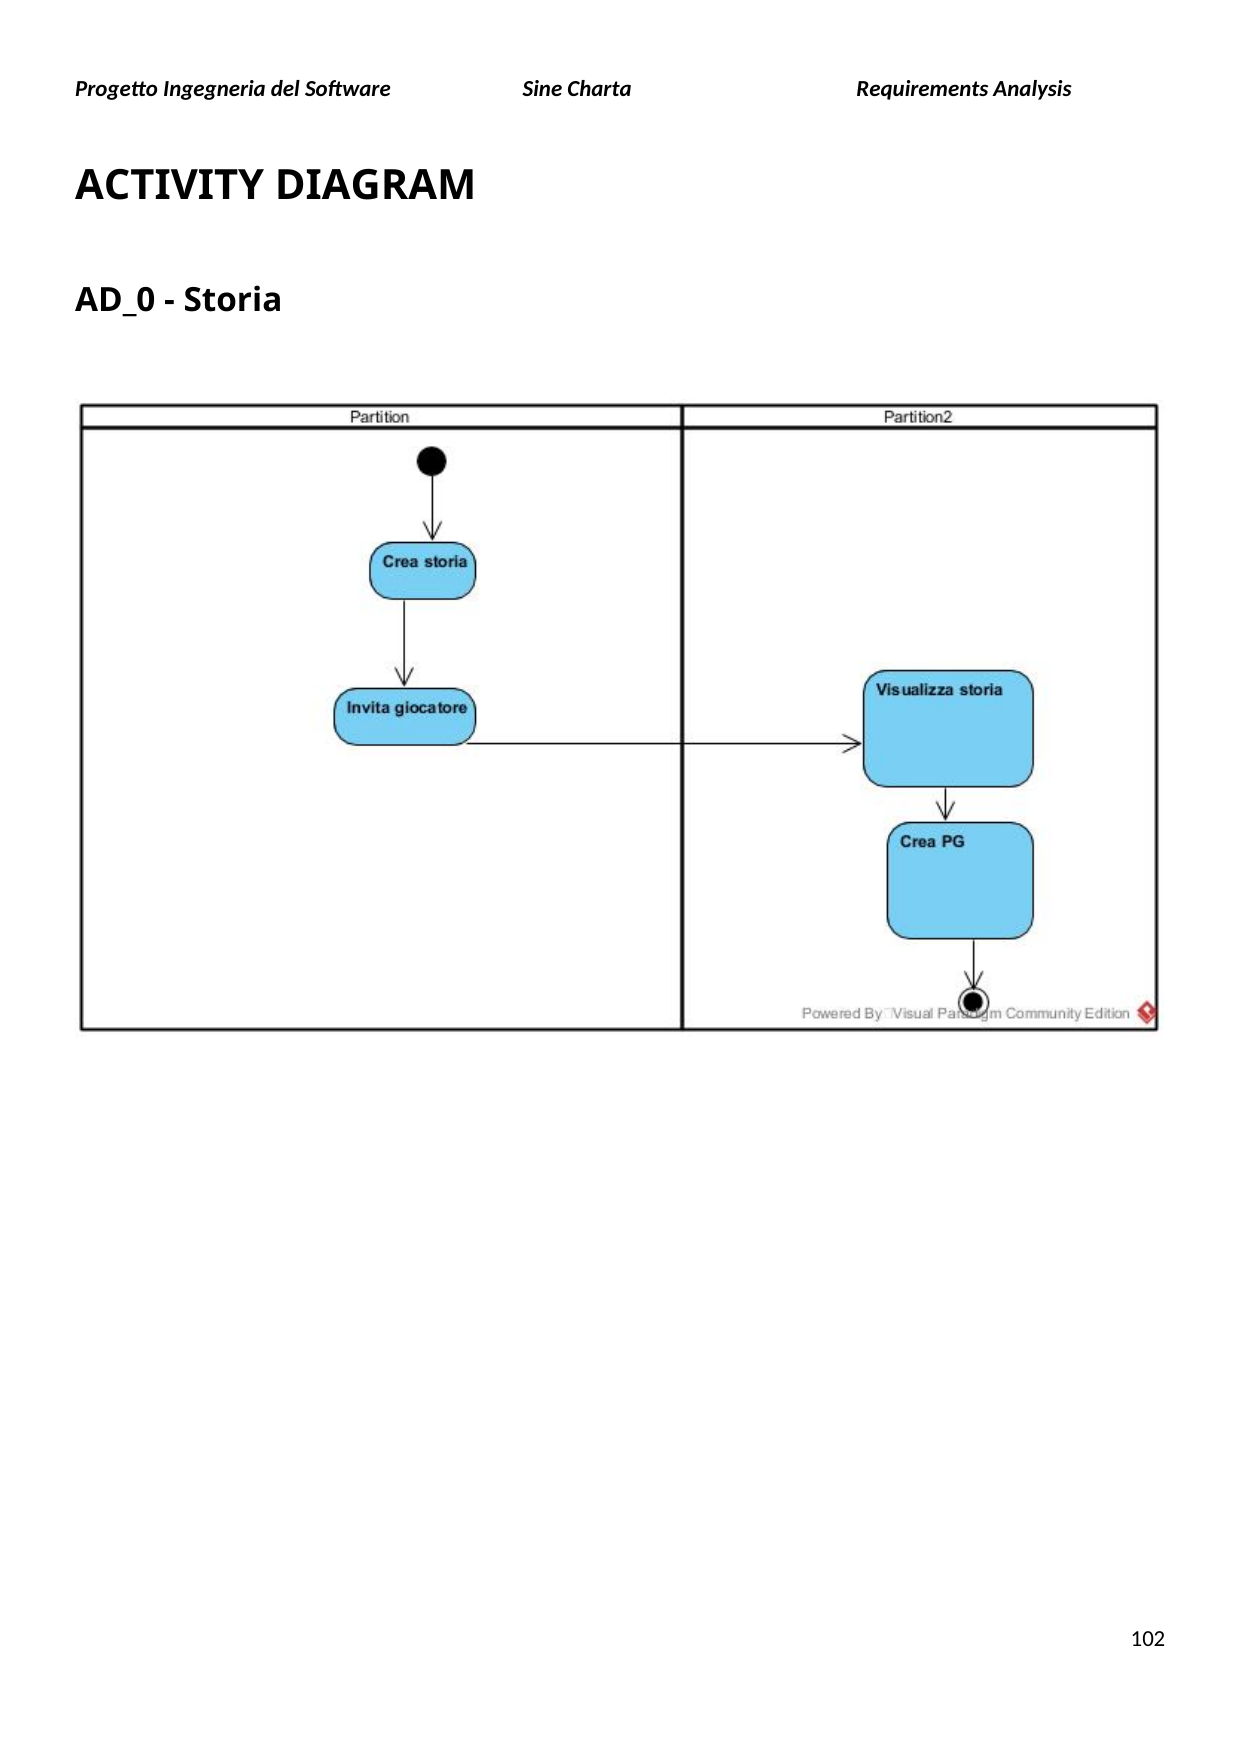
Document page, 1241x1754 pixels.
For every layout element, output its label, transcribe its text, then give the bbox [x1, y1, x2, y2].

subtitle ACTIVITY DIAGRAM [75, 155, 1165, 212]
picture [75, 399, 1165, 1038]
subtitle AD_0 - Storia [75, 276, 1165, 321]
